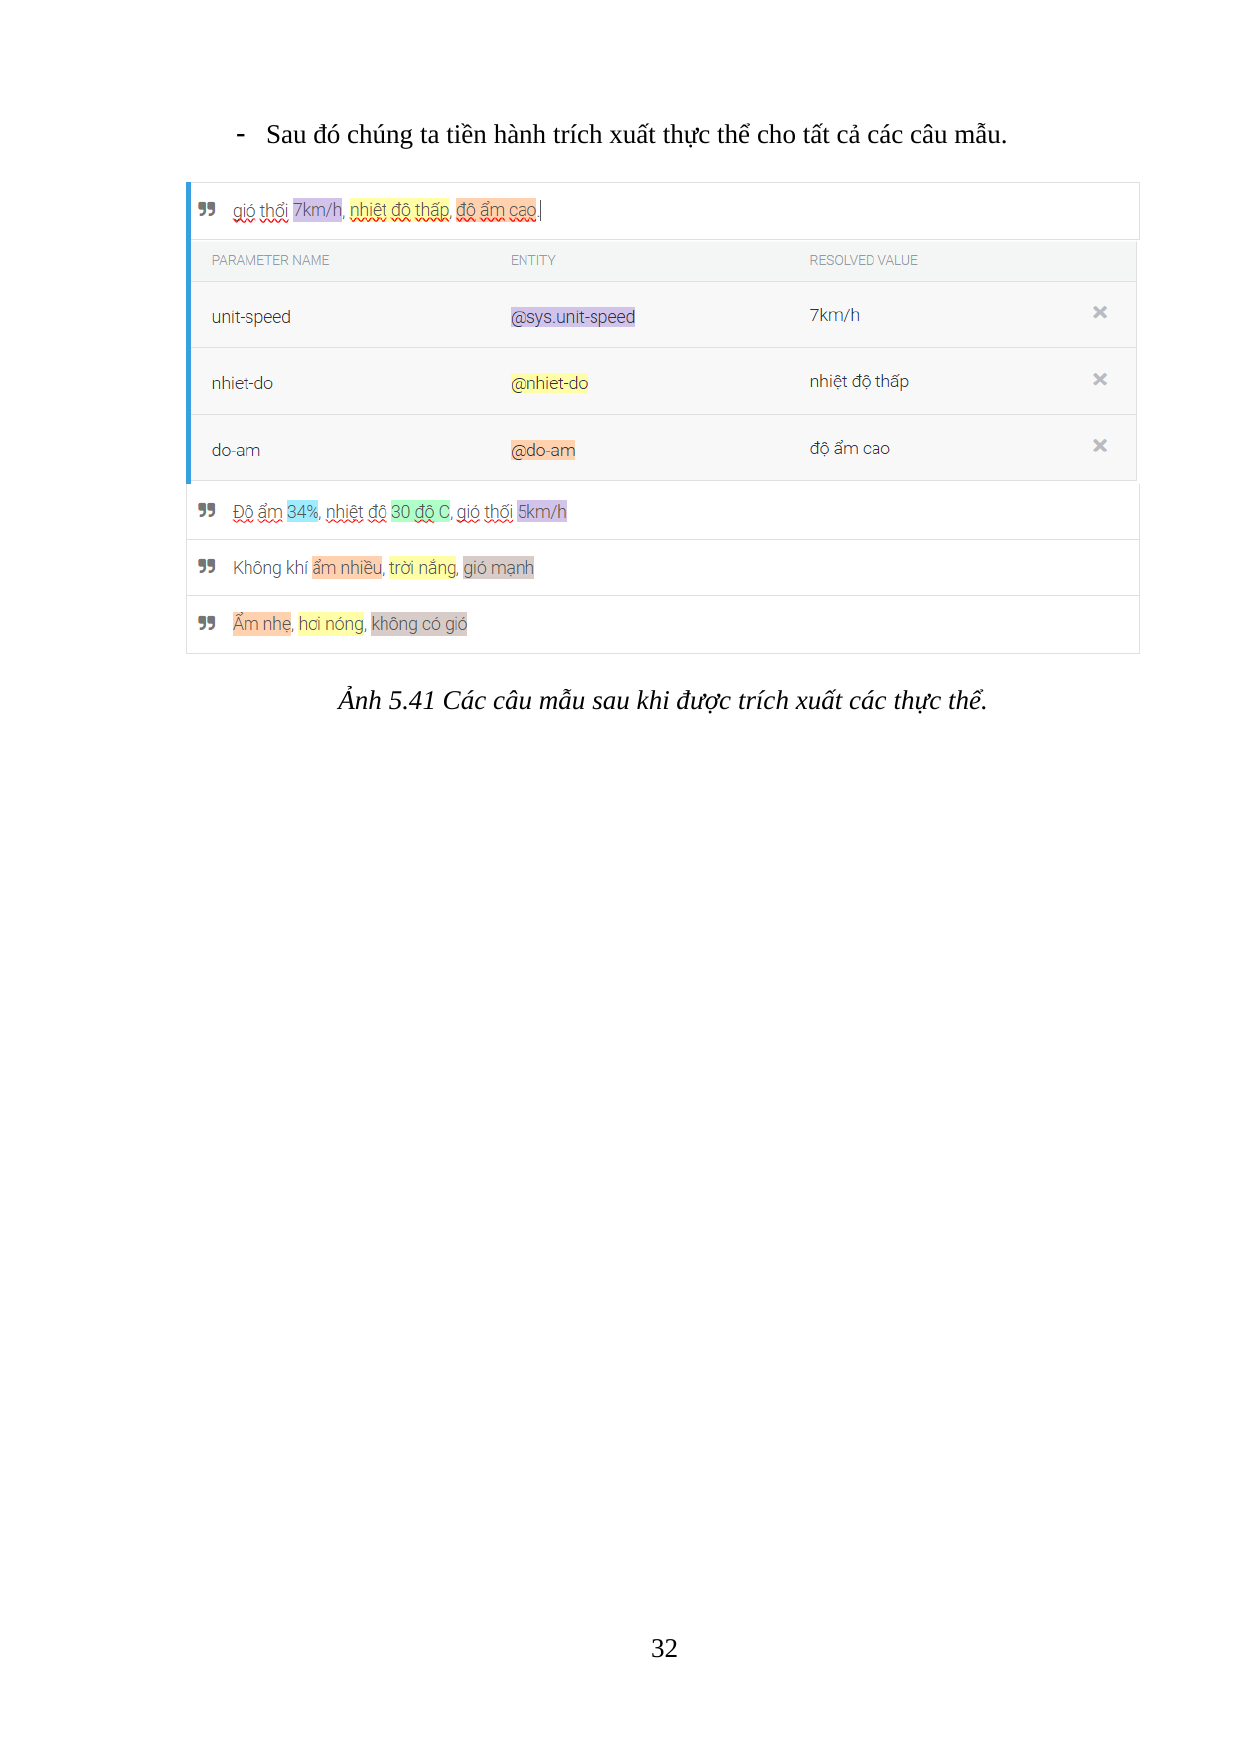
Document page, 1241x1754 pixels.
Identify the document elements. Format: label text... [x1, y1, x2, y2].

picture [177, 171, 1152, 662]
text Sau đó chúng ta tiền hành trích xuất thực thể cho tất cả các câu mẫu. [236, 118, 1152, 149]
